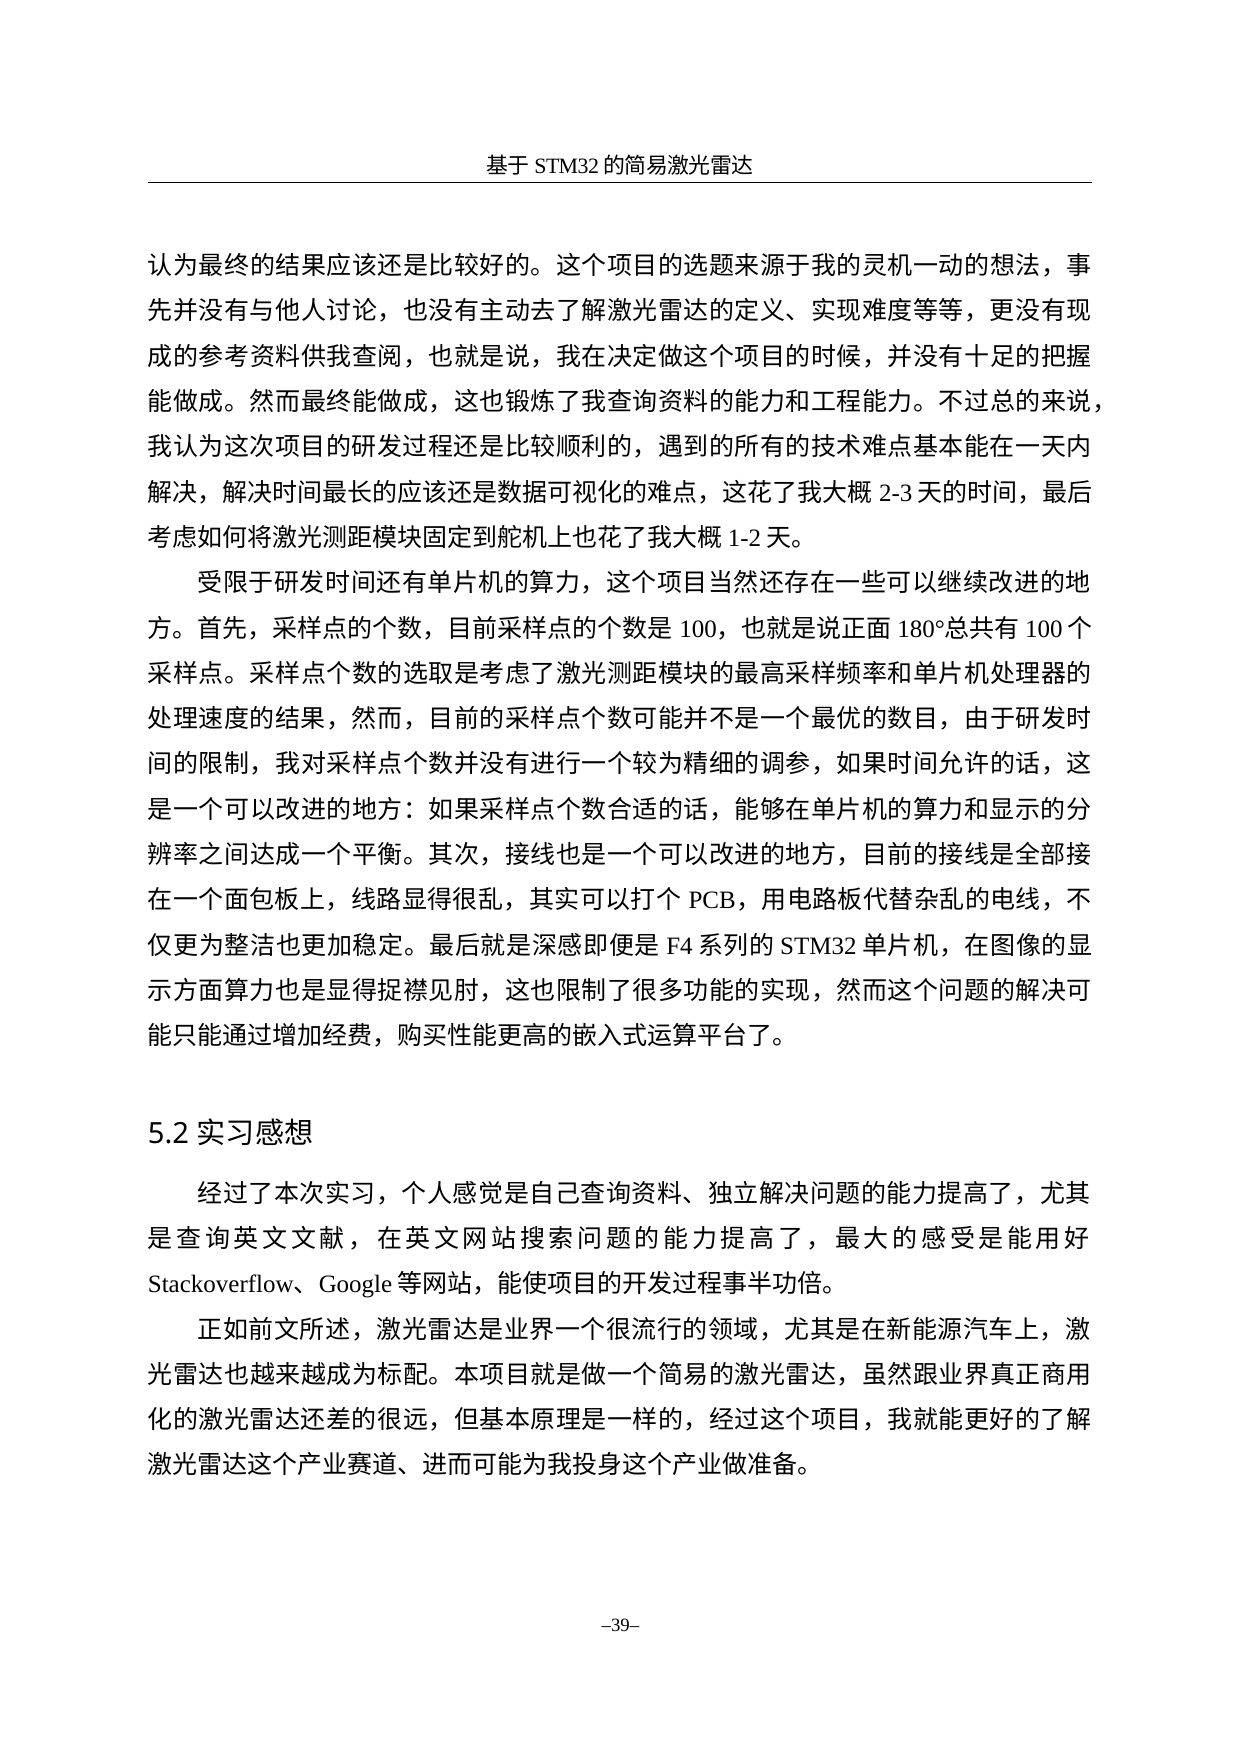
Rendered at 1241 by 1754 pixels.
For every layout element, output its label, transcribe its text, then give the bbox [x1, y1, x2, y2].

subtitle 5.2 实习感想 [148, 1109, 1092, 1152]
text 受限于研发时间还有单片机的算力，这个项目当然还存在一些可以继续改进的地方。首先，采样点的个数，目前采样点的个数是100，也就是说正面180°总共有100个采样点。采样点个数的选取是考虑了激光测距模块的最高采样频率和单片机处理器的处理速度的结果，然而，目前的采样点个数可能并不是一个最优的数目，由于研发时间的限制，我对采样点个数并没有进行一个较为精细的调参，如果时间允许的话，这是一个可以改进的地方：如果采样点个数合适的话，能够在单片机的算力和显示的分辨率之间达成一个平衡。其次，接线也是一个可以改进的地方，目前的接线是全部接在一个面包板上，线路显得很乱，其实可以打个PCB，用电路板代替杂乱的电线，不仅更为整洁也更加稳定。最后就是深感即便是F4系列的STM32单片机，在图像的显示方面算力也是显得捉襟见肘，这也限制了很多功能的实现，然而这个问题的解决可能只能通过增加经费，购买性能更高的嵌入式运算平台了。 [148, 563, 1092, 1052]
text 经过了本次实习，个人感觉是自己查询资料、独立解决问题的能力提高了，尤其是查询英文文献，在英文网站搜索问题的能力提高了，最大的感受是能用好Stackoverflow、Google等网站，能使项目的开发过程事半功倍。 [148, 1173, 1092, 1300]
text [148, 246, 1092, 554]
text 正如前文所述，激光雷达是业界一个很流行的领域，尤其是在新能源汽车上，激光雷达也越来越成为标配。本项目就是做一个简易的激光雷达，虽然跟业界真正商用化的激光雷达还差的很远，但基本原理是一样的，经过这个项目，我就能更好的了解激光雷达这个产业赛道、进而可能为我投身这个产业做准备。 [148, 1309, 1092, 1481]
